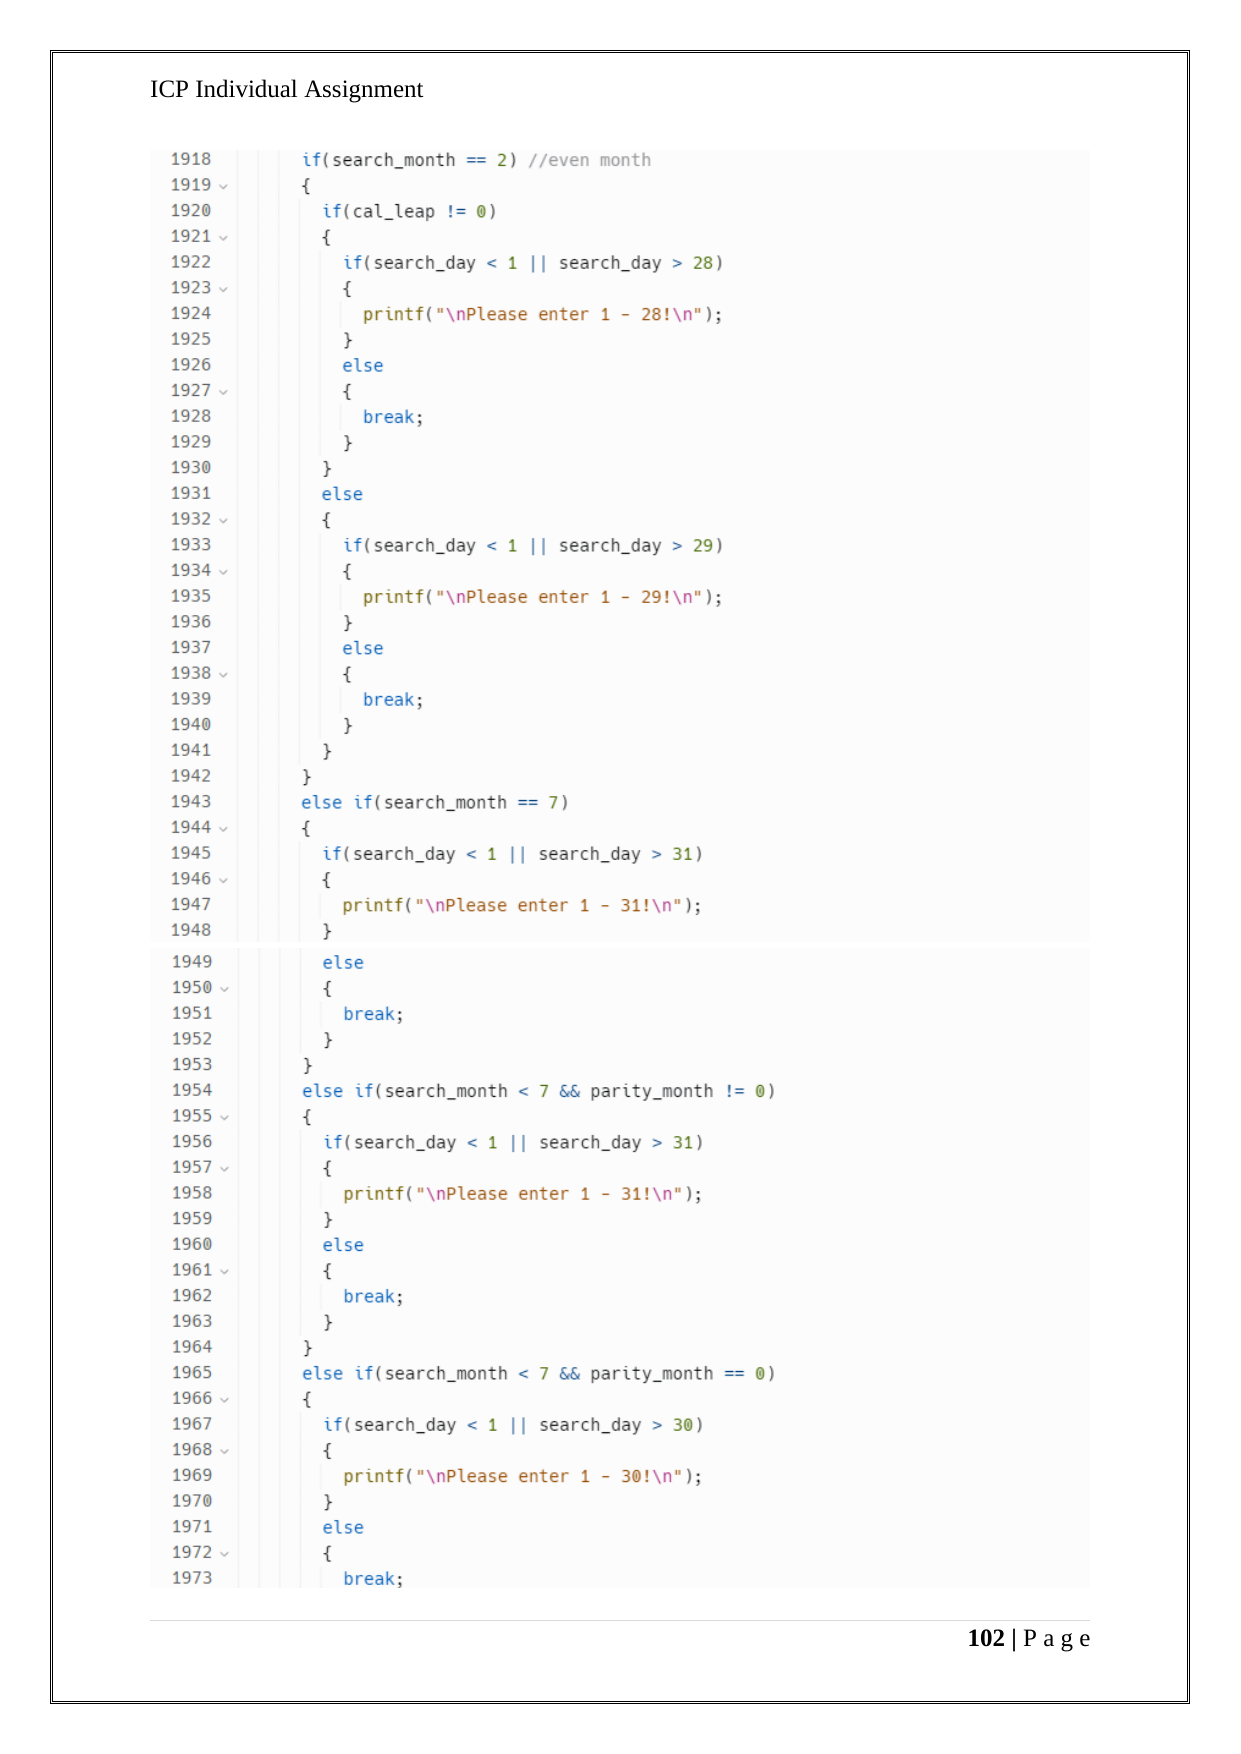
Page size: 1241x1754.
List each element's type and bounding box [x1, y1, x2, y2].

picture [150, 948, 1091, 1588]
picture [150, 150, 1091, 942]
